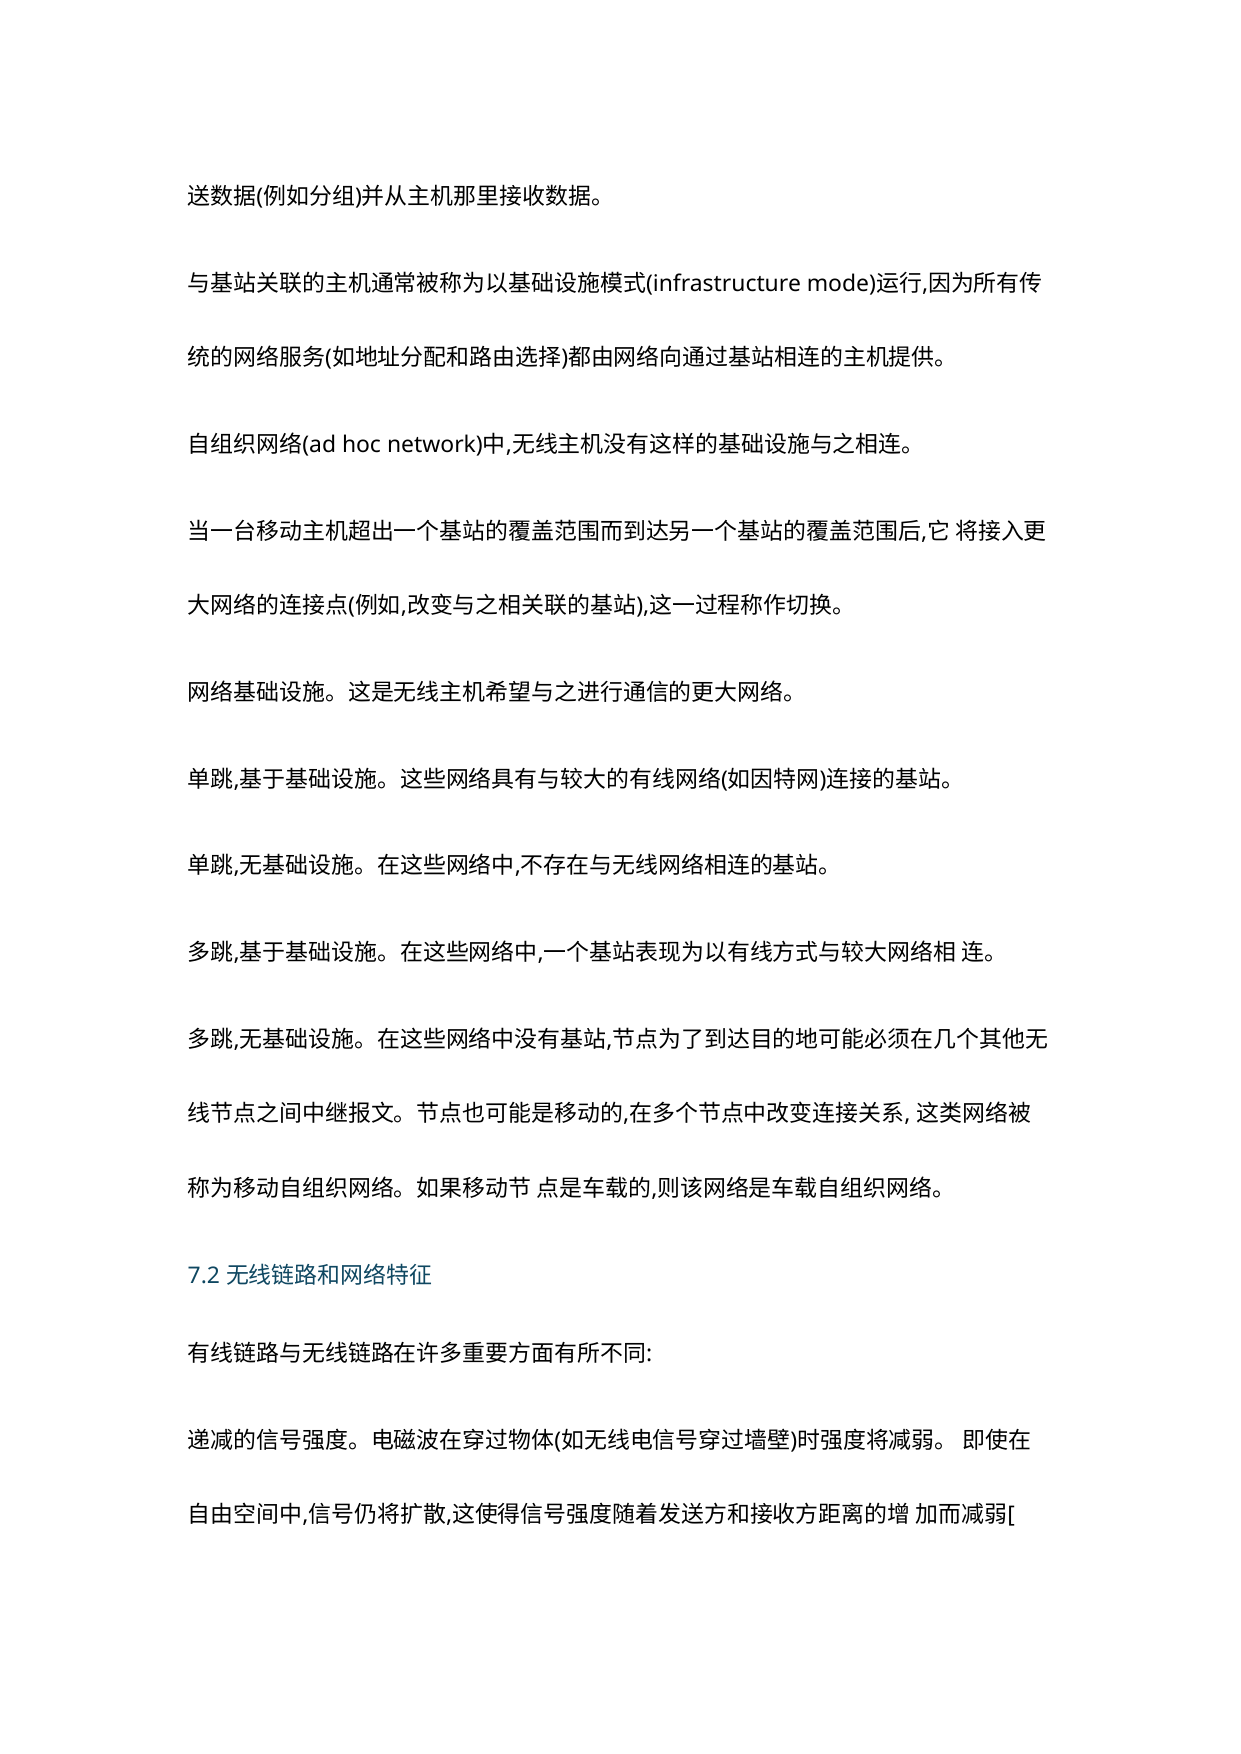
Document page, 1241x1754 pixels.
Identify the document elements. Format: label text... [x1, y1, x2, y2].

text 单跳,无基础设施。在这些网络中,不存在与无线网络相连的基站。 [187, 831, 1053, 896]
text 单跳,基于基础设施。这些网络具有与较大的有线网络(如因特网)连接的基站。 [187, 744, 1053, 809]
text 与基站关联的主机通常被称为以基础设施模式(infrastructure mode)运行,因为所有传统的网络服务(如地址分配和路由选择)都由网络向通过基站相连的主机提供。 [187, 249, 1053, 388]
text 当一台移动主机超出一个基站的覆盖范围而到达另一个基站的覆盖范围后,它 将接入更大网络的连接点(例如,改变与之相关联的基站),这一过程称作切换。 [187, 497, 1053, 636]
subtitle 7.2 无线链路和网络特征 [187, 1241, 1053, 1306]
text 网络基础设施。这是无线主机希望与之进行通信的更大网络。 [187, 658, 1053, 723]
text 多跳,基于基础设施。在这些网络中,一个基站表现为以有线方式与较大网络相 连。 [187, 918, 1053, 983]
text 自组织网络(ad hoc network)中,无线主机没有这样的基础设施与之相连。 [187, 410, 1053, 475]
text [187, 162, 1053, 227]
text 递减的信号强度。电磁波在穿过物体(如无线电信号穿过墙壁)时强度将减弱。 即使在自由空间中,信号仍将扩散,这使得信号强度随着发送方和接收方距离的增 加而减弱[ [187, 1406, 1053, 1545]
text 多跳,无基础设施。在这些网络中没有基站,节点为了到达目的地可能必须在几个其他无线节点之间中继报文。节点也可能是移动的,在多个节点中改变连接关系, 这类网络被称为移动自组织网络。如果移动节 点是车载的,则该网络是车载自组织网络。 [187, 1004, 1053, 1219]
text 有线链路与无线链路在许多重要方面有所不同: [187, 1319, 1053, 1384]
